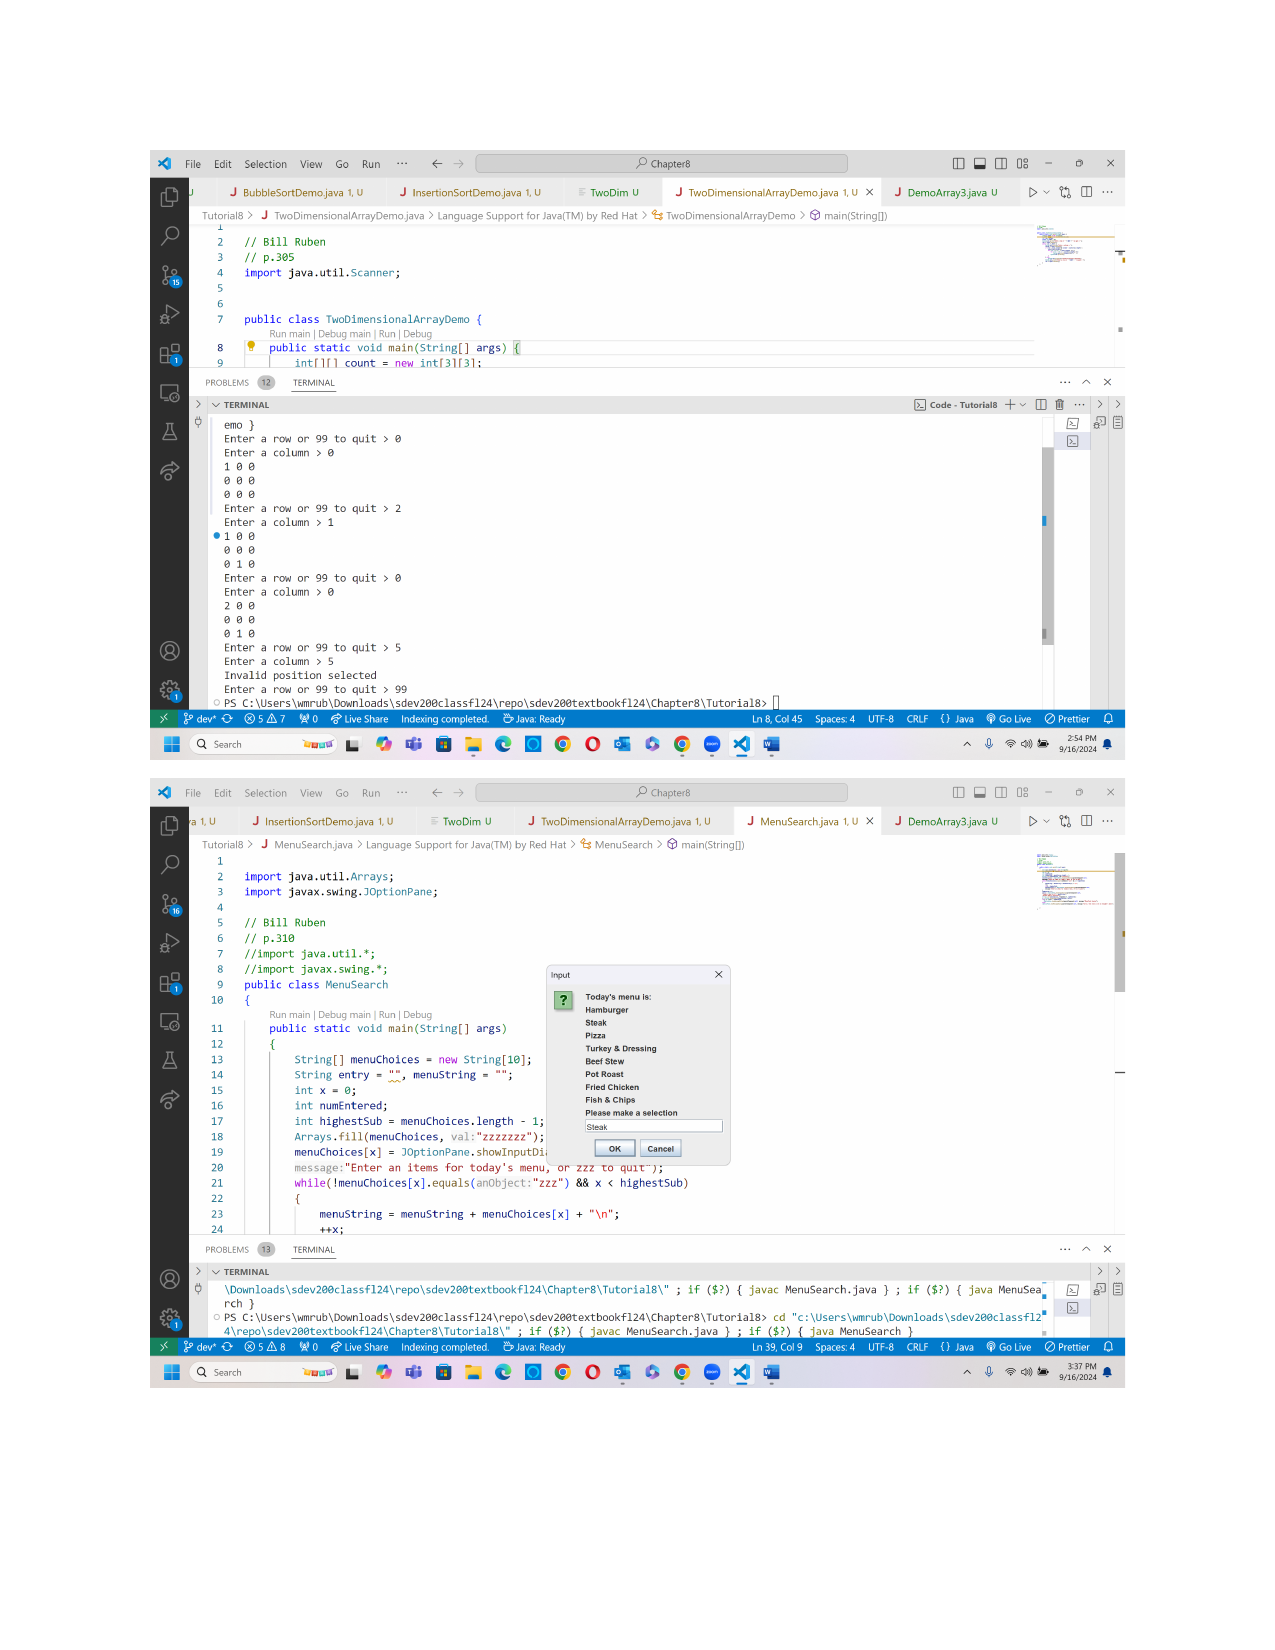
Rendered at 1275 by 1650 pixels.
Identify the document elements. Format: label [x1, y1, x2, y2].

picture [150, 778, 1125, 1388]
picture [150, 150, 1125, 760]
